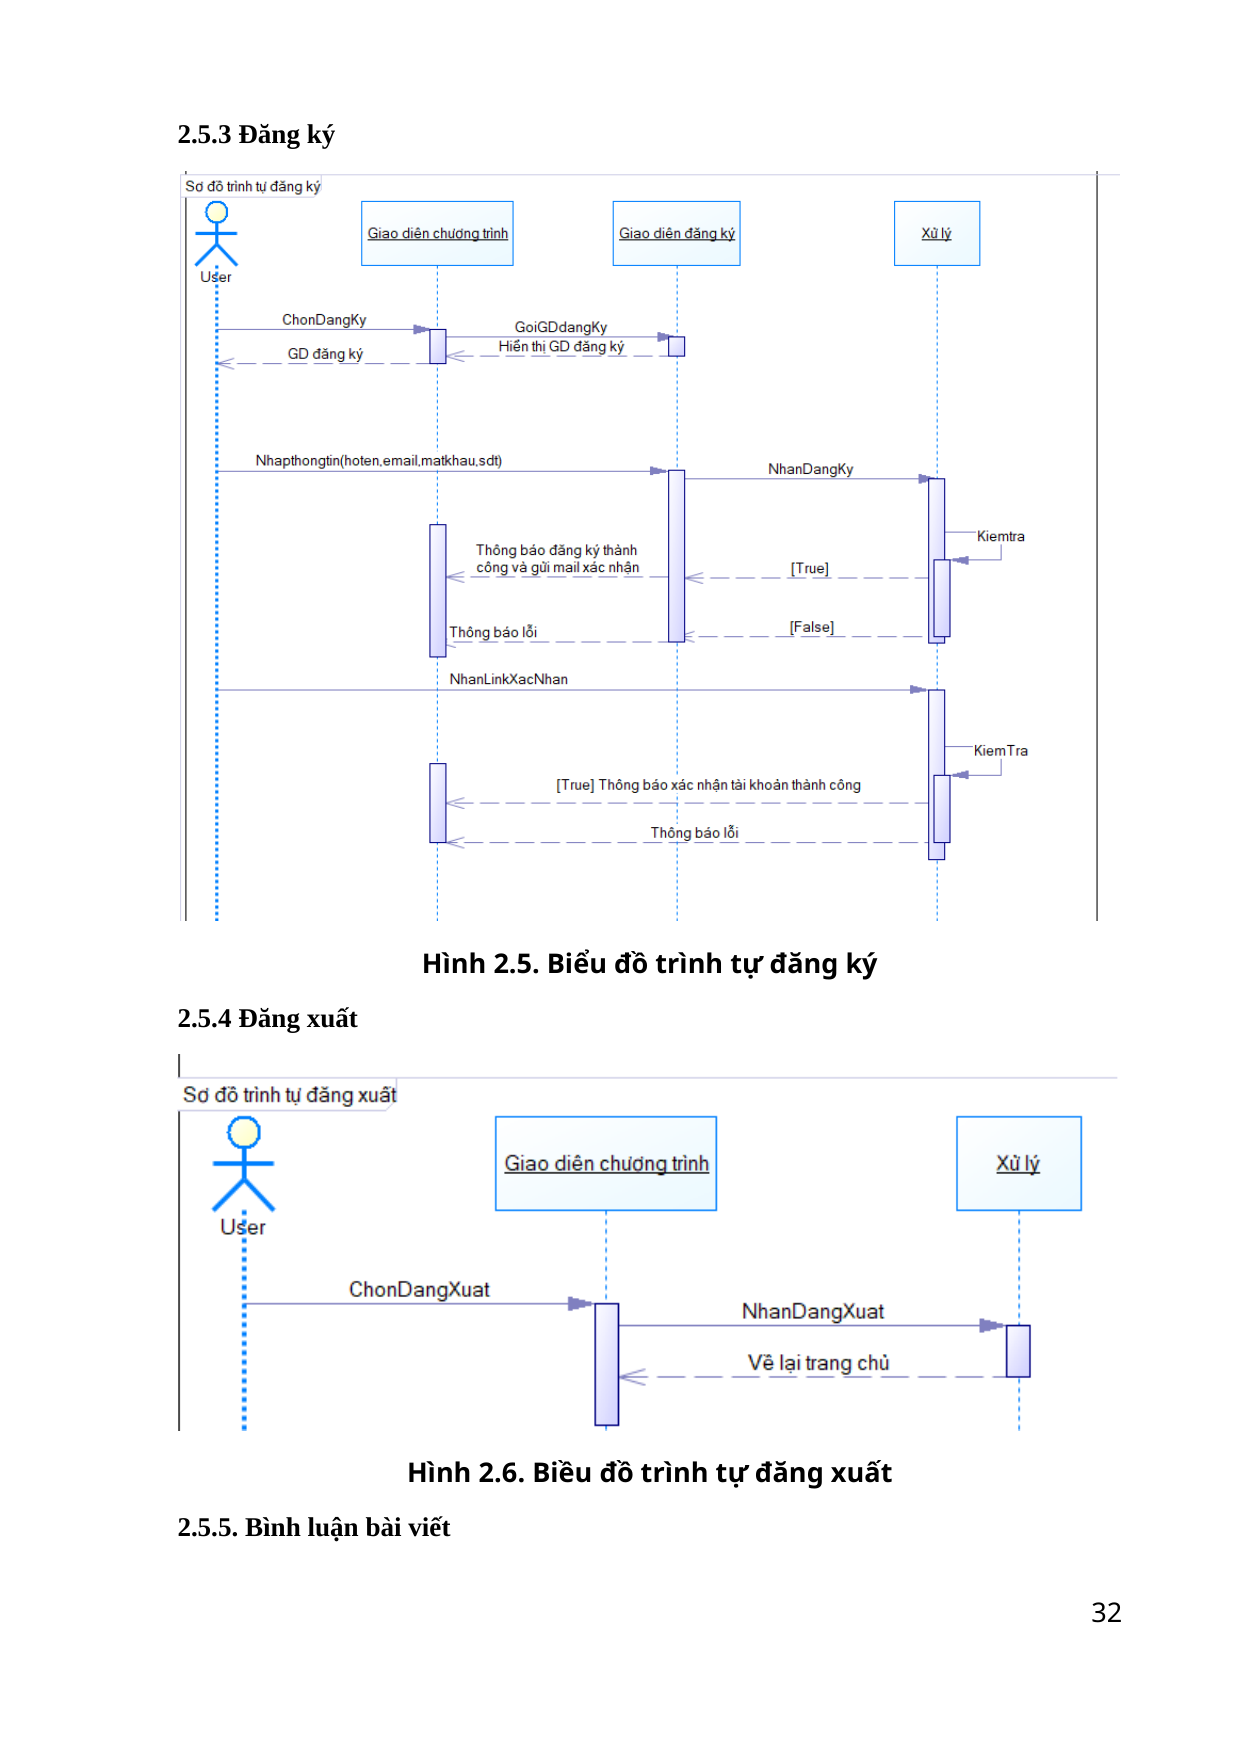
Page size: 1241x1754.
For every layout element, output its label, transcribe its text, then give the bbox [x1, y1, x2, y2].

subtitle 2.5.4 Đăng xuất [177, 1002, 1122, 1033]
subtitle 2.5.3 Đăng ký [177, 118, 1122, 149]
picture [179, 171, 1120, 921]
subtitle 2.5.5. Bình luận bài viết [177, 1511, 1122, 1543]
picture [177, 1054, 1118, 1431]
